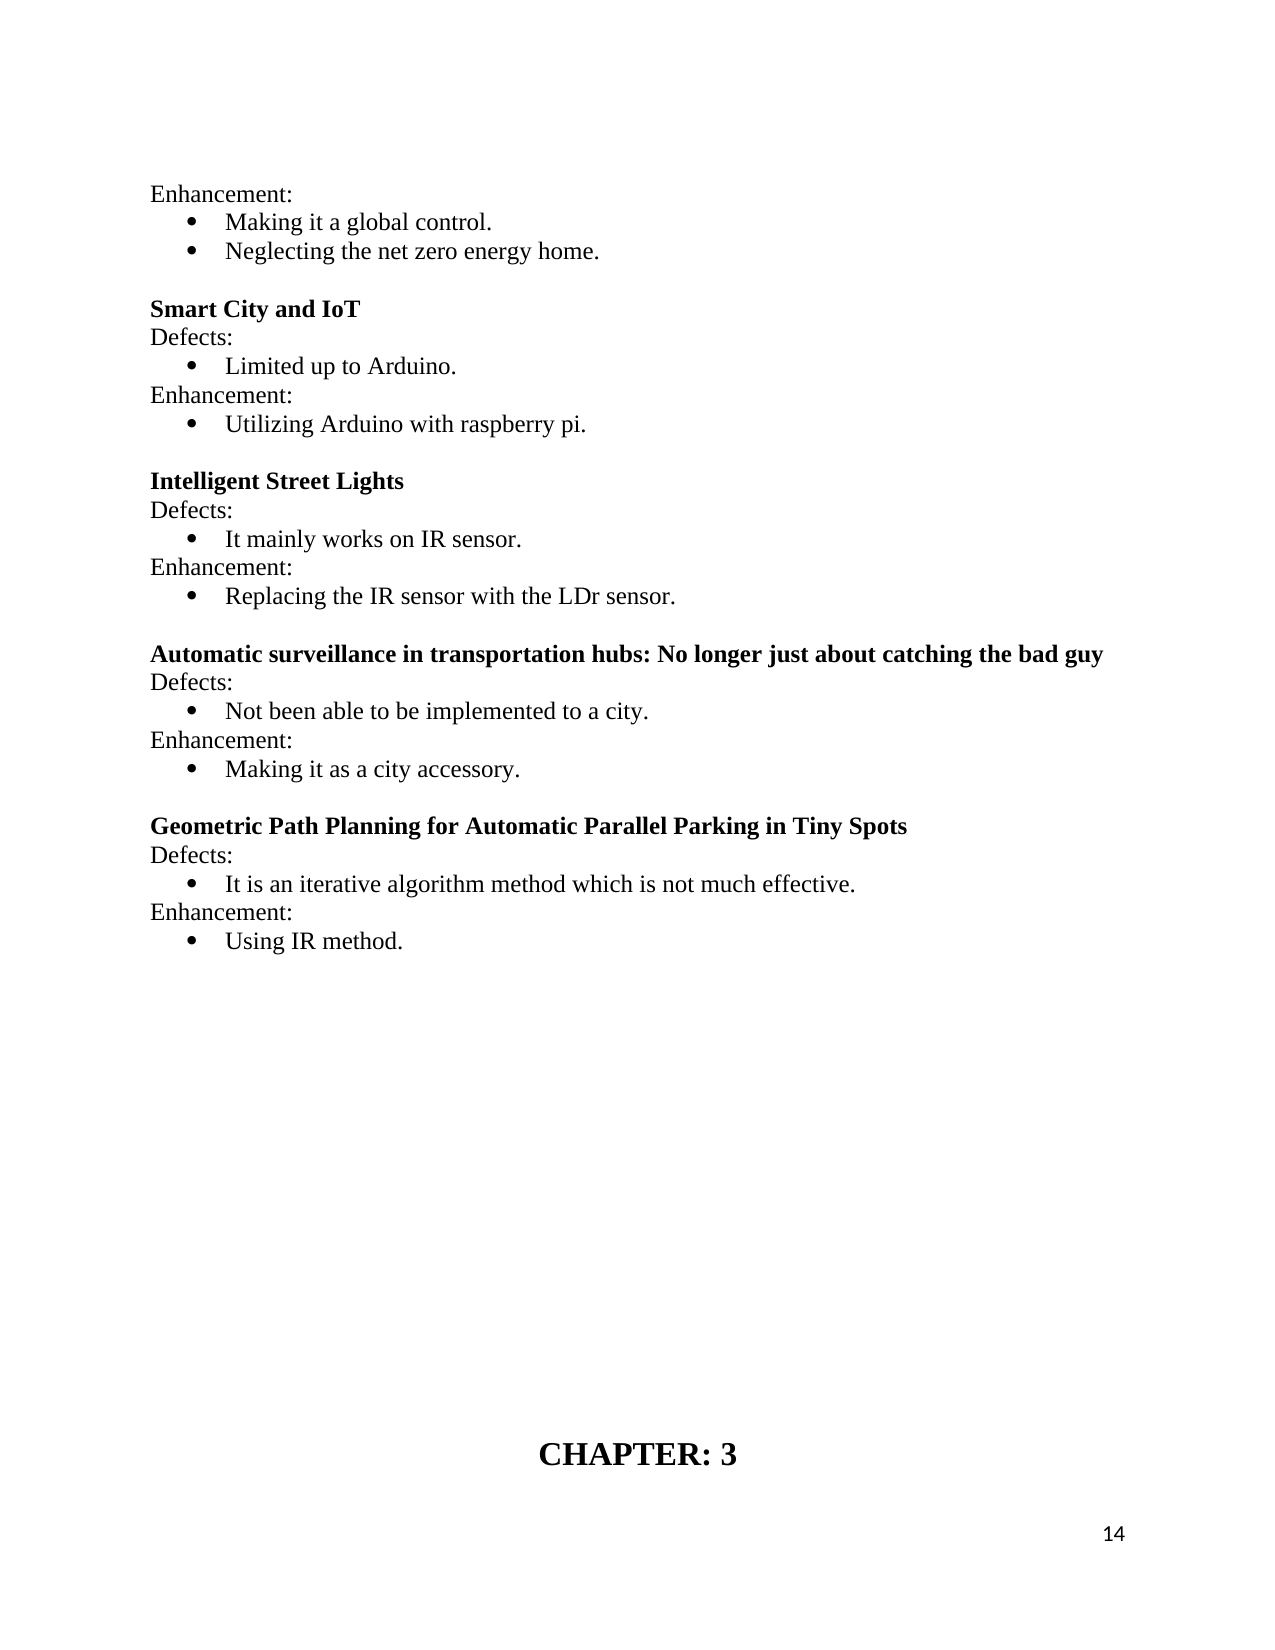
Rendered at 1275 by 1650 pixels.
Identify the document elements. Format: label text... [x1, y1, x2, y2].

text Defects: [150, 322, 1125, 351]
list Utilizing Arduino with raspberry pi. [187, 409, 1125, 437]
text Defects: [150, 495, 1125, 524]
text Enhancement: [150, 725, 1125, 754]
text Automatic surveillance in transportation hubs: No longer just about catching the bad guy [150, 639, 1125, 667]
text Enhancement: [150, 552, 1125, 581]
text Defects: [150, 840, 1125, 869]
list Limited up to Arduino. [187, 351, 1125, 380]
list Making it a global control. [187, 207, 1125, 236]
text Defects: [150, 667, 1125, 696]
list Not been able to be implemented to a city. [187, 696, 1125, 725]
text Enhancement: [150, 179, 1125, 207]
text Enhancement: [150, 380, 1125, 409]
list Neglecting the net zero energy home. [187, 236, 1125, 265]
text Intelligent Street Lights [150, 466, 1125, 495]
list Replacing the IR sensor with the LDr sensor. [187, 581, 1125, 610]
list It mainly works on IR sensor. [187, 524, 1125, 552]
list Using IR method. [187, 926, 1125, 955]
text Enhancement: [150, 897, 1125, 926]
list It is an iterative algorithm method which is not much effective. [187, 869, 1125, 897]
list Making it as a city accessory. [187, 754, 1125, 782]
text CHAPTER: 3 [150, 1434, 1125, 1472]
text Smart City and IoT [150, 294, 1125, 322]
text Geometric Path Planning for Automatic Parallel Parking in Tiny Spots [150, 811, 1125, 840]
